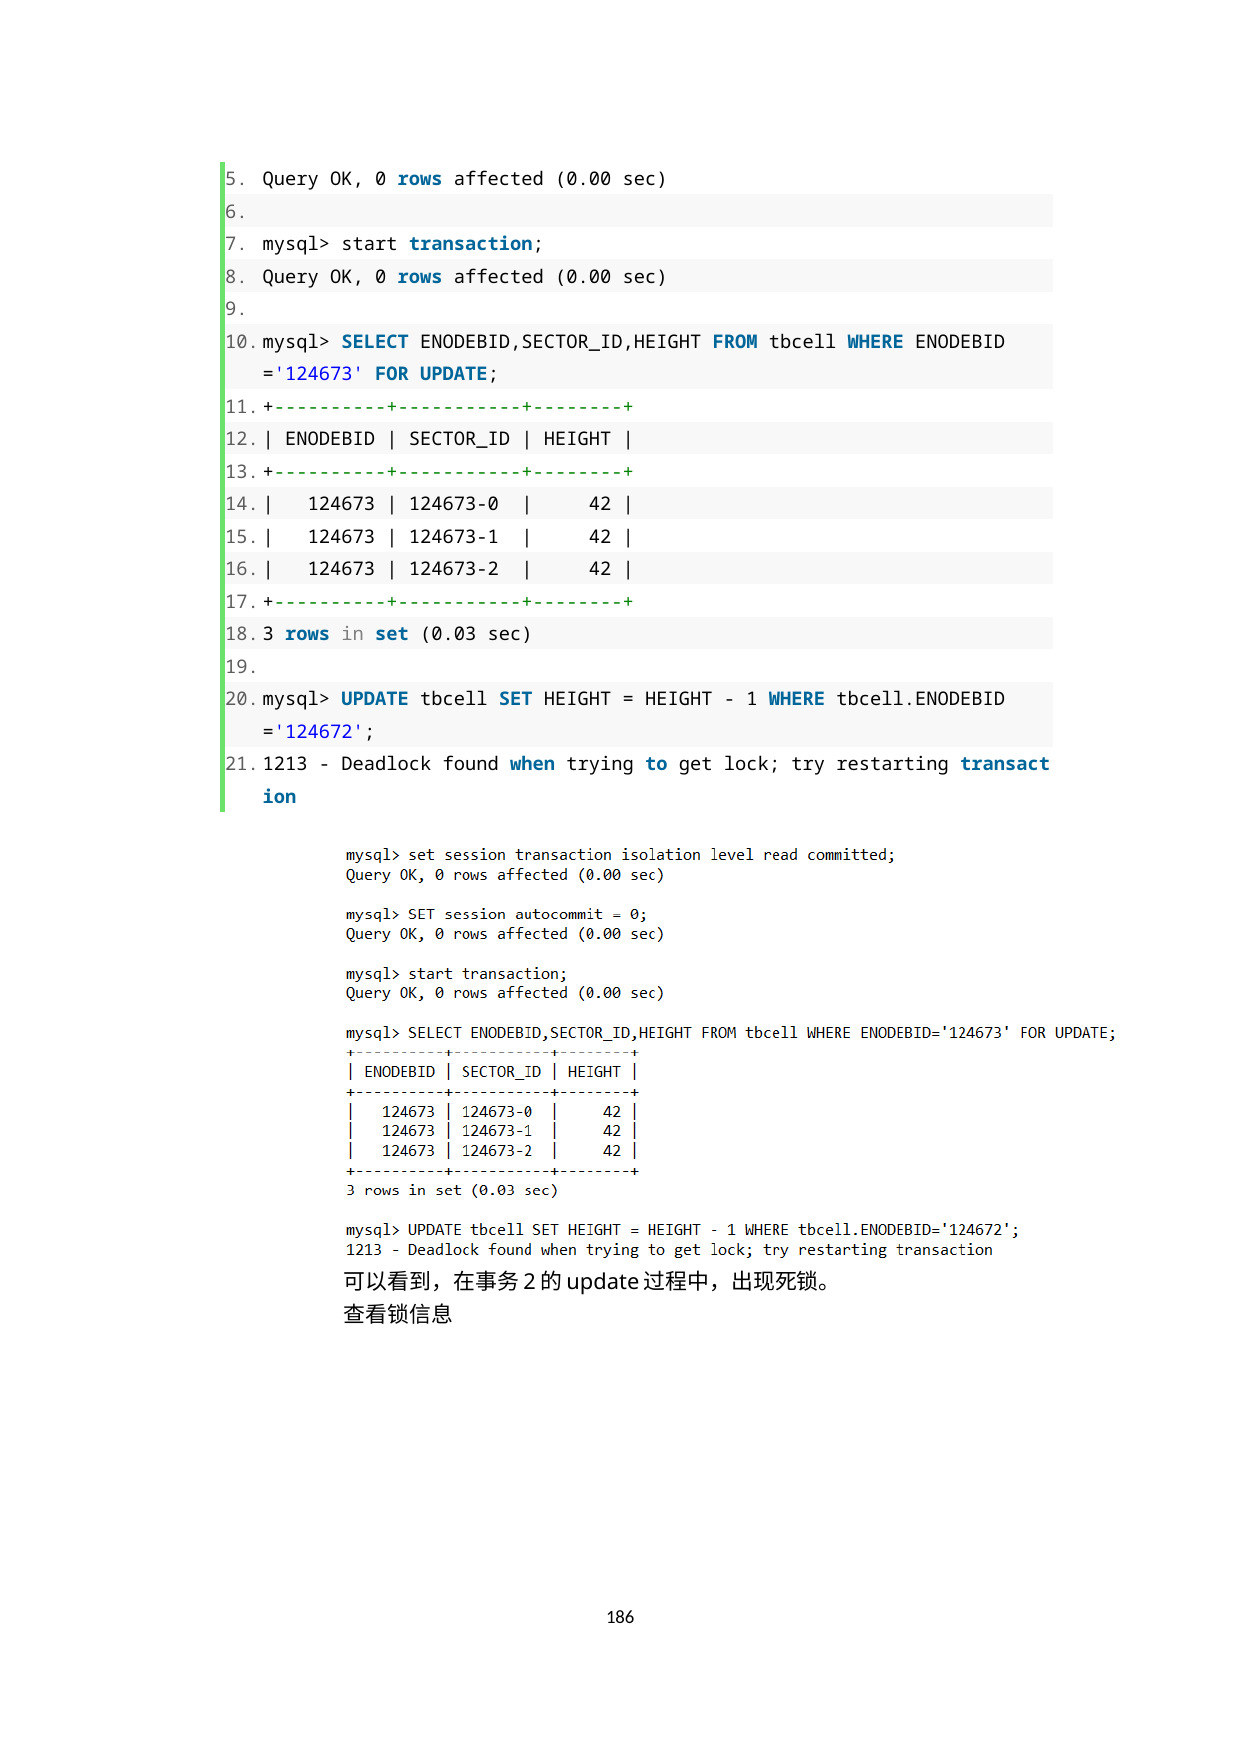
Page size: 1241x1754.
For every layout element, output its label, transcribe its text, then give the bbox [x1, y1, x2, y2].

list 可以看到，在事务2的update过程中，出现死锁。 [300, 1264, 1053, 1296]
list | ENODEBID | SECTOR_ID | HEIGHT | [225, 422, 1053, 454]
list 3 rows in set (0.03 sec) [225, 617, 1053, 649]
picture [343, 845, 1209, 1260]
list 1213 - Deadlock found when trying to get lock; try restarting transaction [225, 747, 1053, 812]
list 查看锁信息 [300, 1296, 1053, 1329]
list | 124673 | 124673-0 | 42 | [225, 487, 1053, 519]
list +----------+-----------+--------+ [225, 454, 1053, 487]
list | 124673 | 124673-1 | 42 | [225, 519, 1053, 552]
list mysql> SELECT ENODEBID,SECTOR_ID,HEIGHT FROM tbcell WHERE ENODEBID='124673' FOR UPDATE; [225, 324, 1053, 389]
list Query OK, 0 rows affected (0.00 sec) [225, 162, 1053, 194]
list mysql> start transaction; [225, 227, 1053, 259]
list +----------+-----------+--------+ [225, 389, 1053, 422]
list mysql> UPDATE tbcell SET HEIGHT = HEIGHT - 1 WHERE tbcell.ENODEBID='124672'; [225, 682, 1053, 747]
list | 124673 | 124673-2 | 42 | [225, 552, 1053, 584]
list Query OK, 0 rows affected (0.00 sec) [225, 259, 1053, 292]
list +----------+-----------+--------+ [225, 584, 1053, 617]
